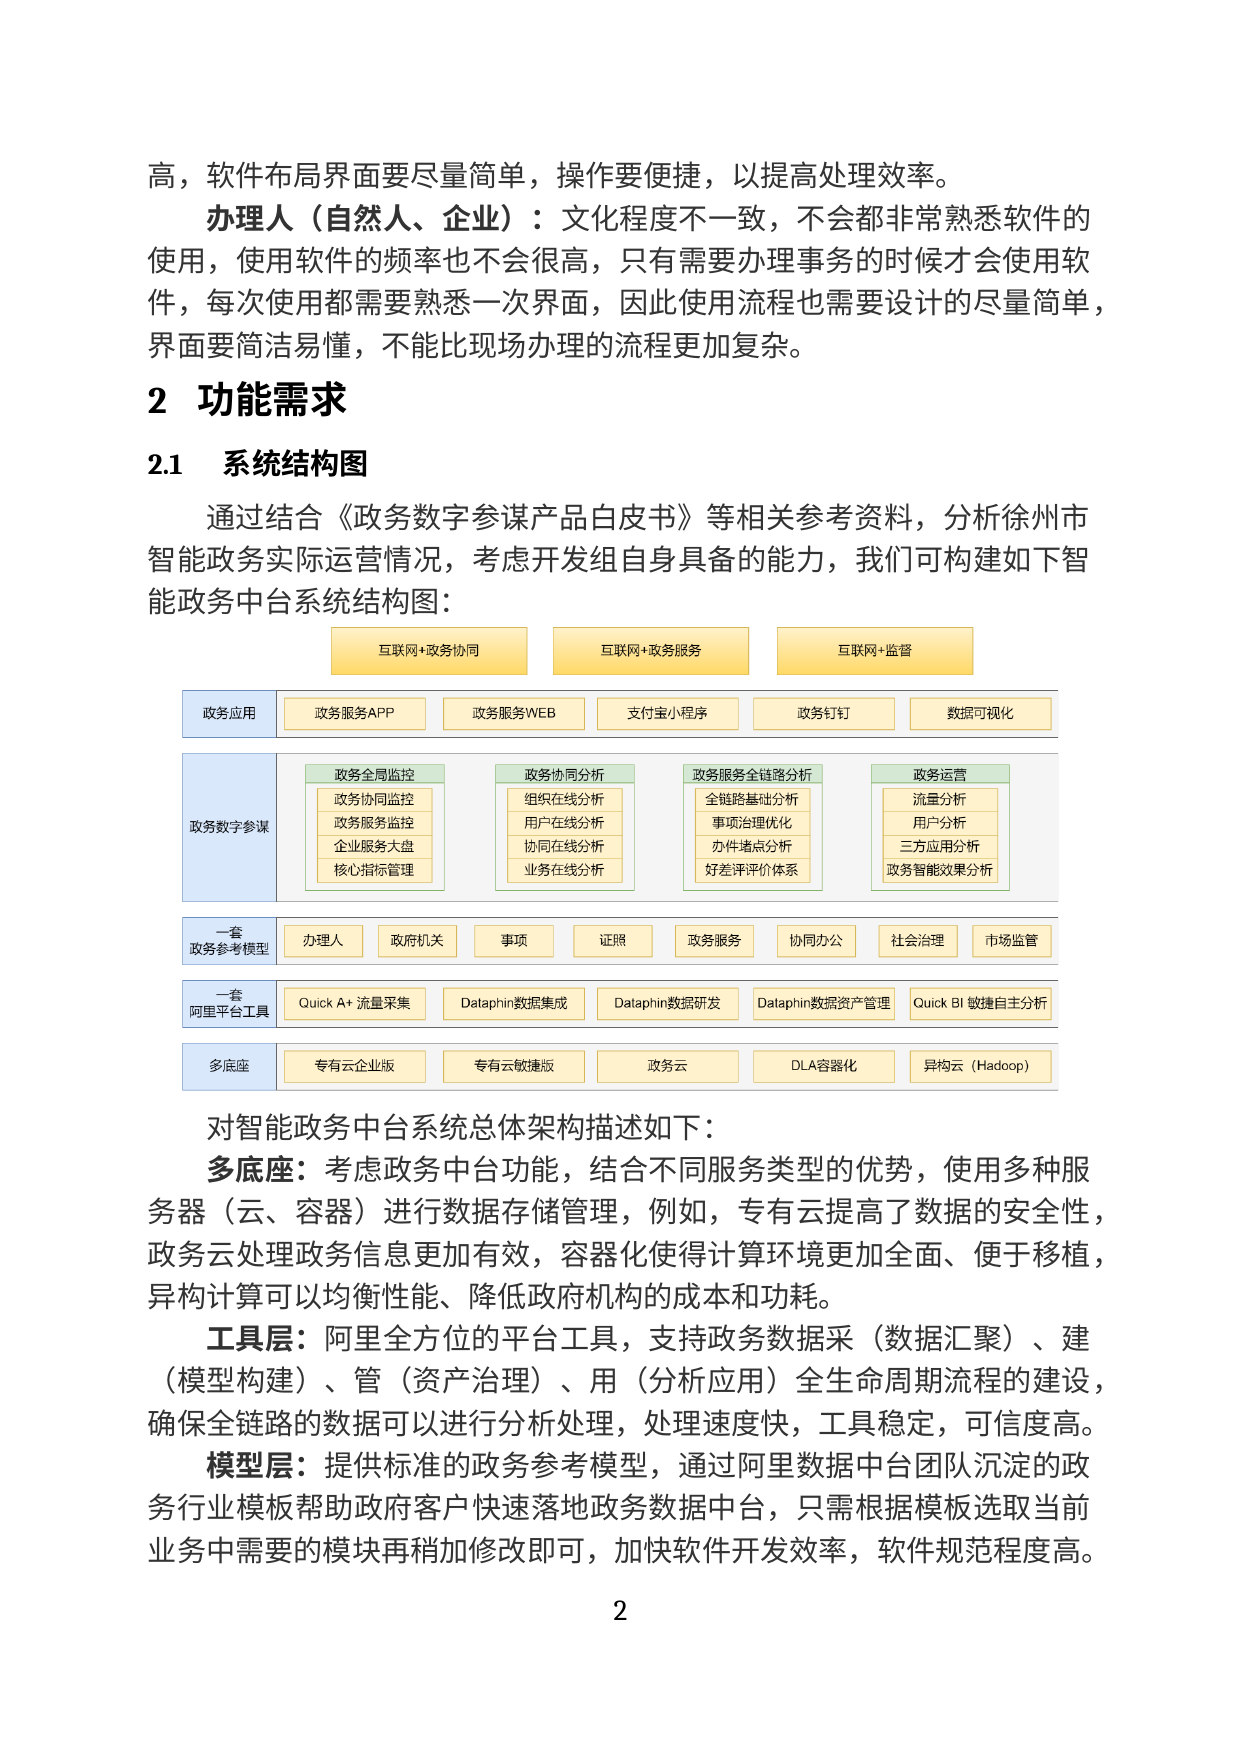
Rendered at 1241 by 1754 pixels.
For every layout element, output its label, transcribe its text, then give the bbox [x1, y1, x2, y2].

text 对智能政务中台系统总体架构描述如下： [148, 1104, 1093, 1147]
picture [182, 627, 1059, 1091]
text 多底座：考虑政务中台功能，结合不同服务类型的优势，使用多种服务器（云、容器）进行数据存储管理，例如，专有云提高了数据的安全性，政务云处理政务信息更加有效，容器化使得计算环境更加全面、便于移植，异构计算可以均衡性能、降低政府机构的成本和功耗。 [148, 1147, 1093, 1316]
subtitle 功能需求 [148, 364, 1093, 429]
text 工具层：阿里全方位的平台工具，支持政务数据采（数据汇聚）、建（模型构建）、管（资产治理）、用（分析应用）全生命周期流程的建设，确保全链路的数据可以进行分析处理，处理速度快，工具稳定，可信度高。 [148, 1316, 1093, 1443]
text 通过结合《政务数字参谋产品白皮书》等相关参考资料，分析徐州市智能政务实际运营情况，考虑开发组自身具备的能力，我们可构建如下智能政务中台系统结构图： [148, 494, 1093, 621]
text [148, 153, 1093, 195]
text 办理人（自然人、企业）：文化程度不一致，不会都非常熟悉软件的使用，使用软件的频率也不会很高，只有需要办理事务的时候才会使用软件，每次使用都需要熟悉一次界面，因此使用流程也需要设计的尽量简单，界面要简洁易懂，不能比现场办理的流程更加复杂。 [148, 195, 1093, 364]
subtitle 系统结构图 [148, 429, 1093, 494]
text 模型层：提供标准的政务参考模型，通过阿里数据中台团队沉淀的政务行业模板帮助政府客户快速落地政务数据中台，只需根据模板选取当前业务中需要的模块再稍加修改即可，加快软件开发效率，软件规范程度高。 [148, 1443, 1093, 1569]
